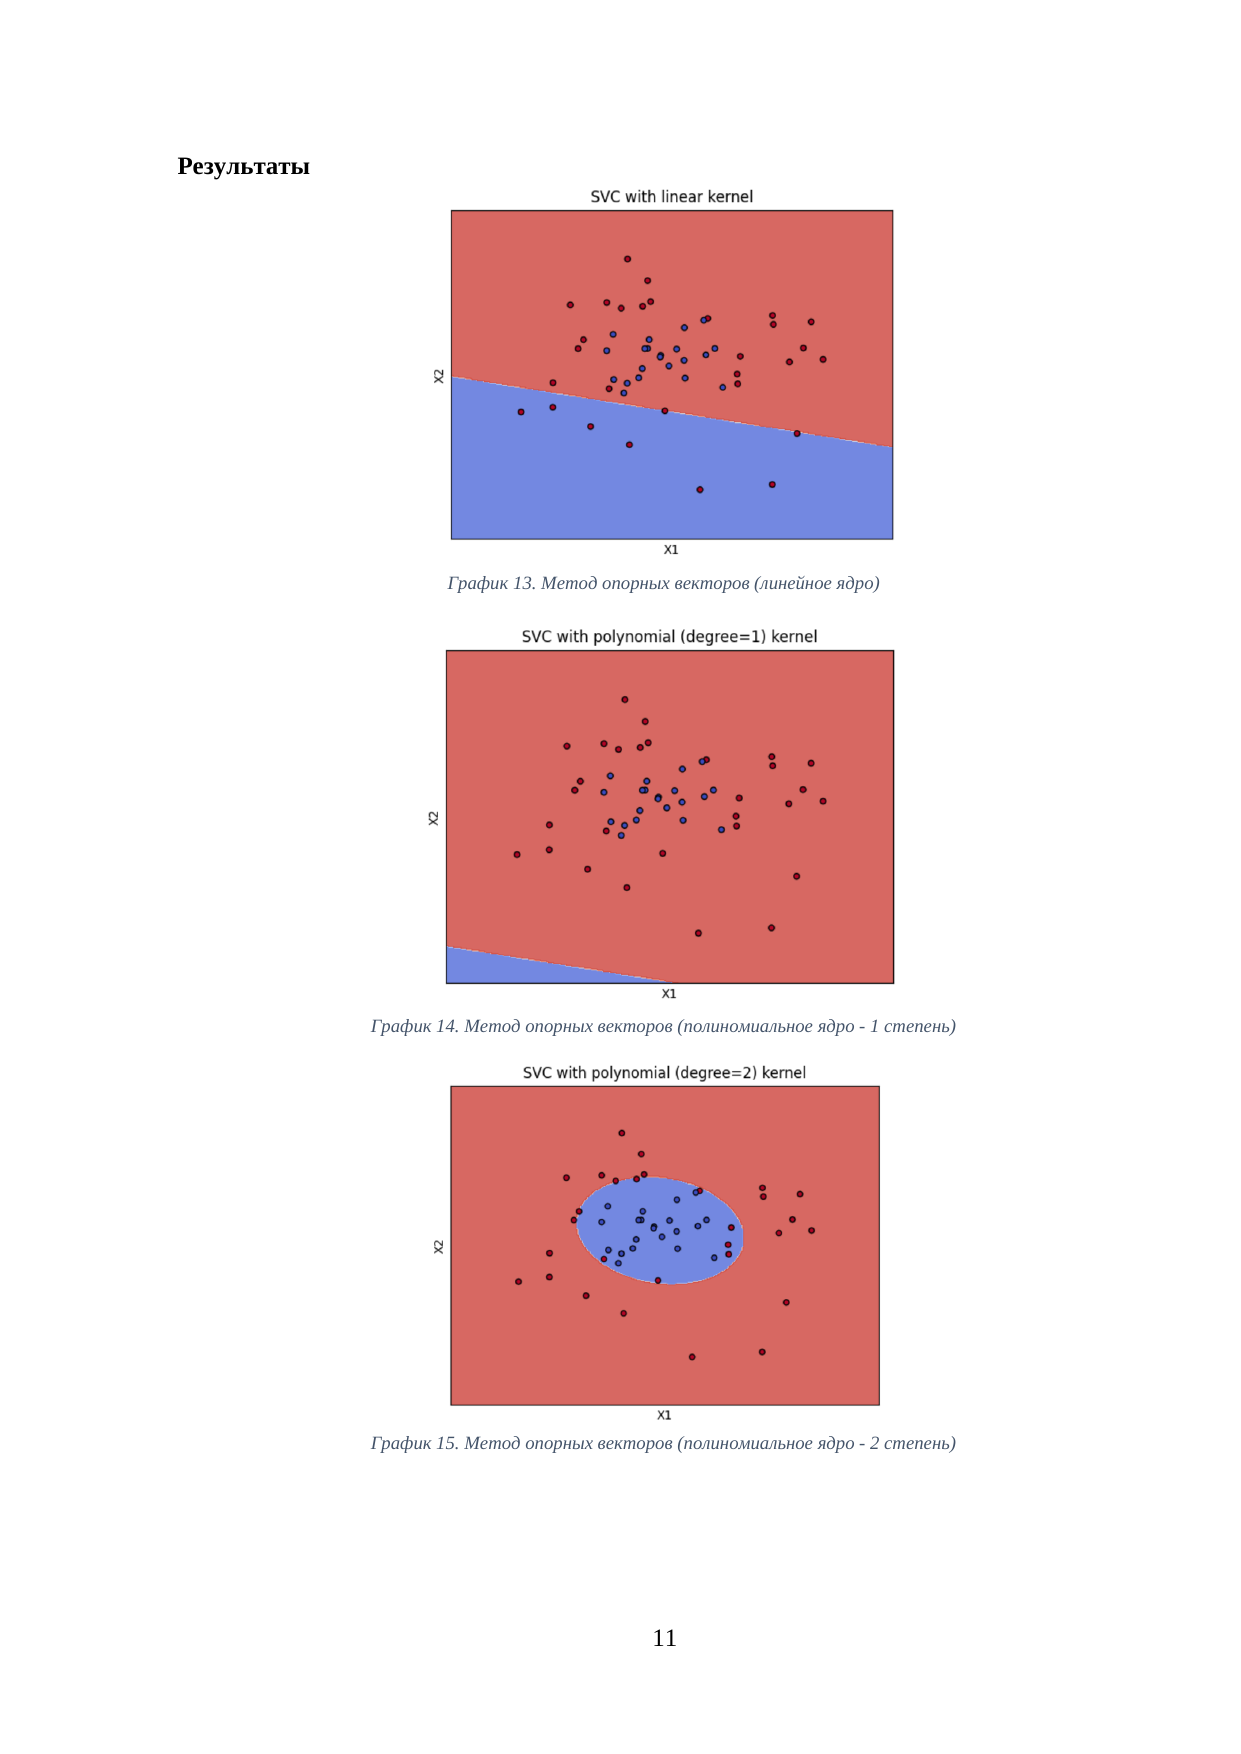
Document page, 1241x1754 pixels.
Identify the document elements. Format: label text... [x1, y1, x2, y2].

picture [418, 184, 911, 568]
picture [427, 1057, 902, 1432]
text График . Метод опорных векторов (линейное ядро) [177, 572, 1152, 593]
text График 14. Метод опорных векторов (полиномиальное ядро - 1 степень) [177, 1015, 1152, 1037]
picture [419, 614, 910, 1012]
text График 15. Метод опорных векторов (полиномиальное ядро - 2 степень) [177, 1432, 1152, 1453]
text Результаты [177, 151, 1152, 180]
